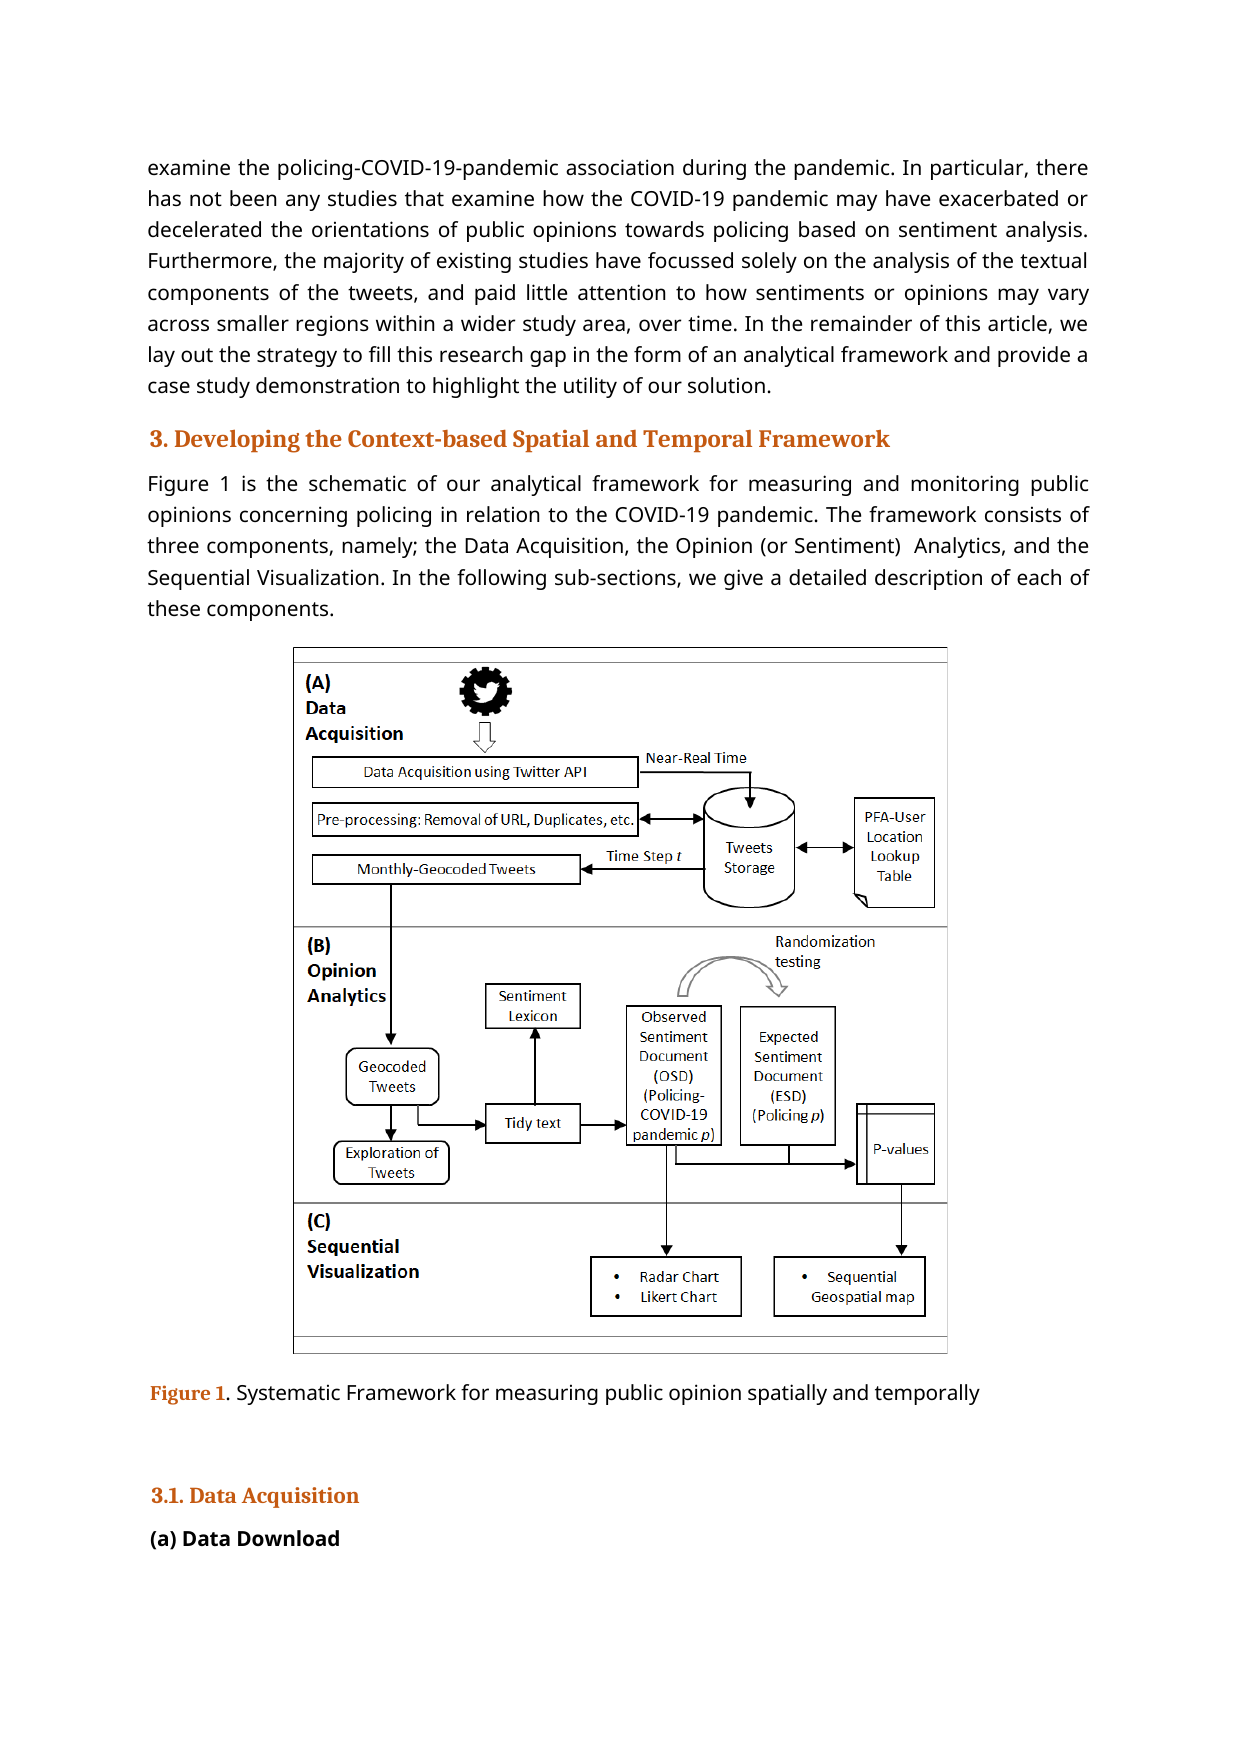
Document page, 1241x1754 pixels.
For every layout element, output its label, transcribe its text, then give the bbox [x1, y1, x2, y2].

text Figure 1. Systematic Framework for measuring public opinion spatially and temporally [150, 1378, 1090, 1407]
text 3. Developing the Context-based Spatial and Temporal Framework [150, 425, 1090, 454]
picture [292, 647, 948, 1354]
text (a) Data Download [150, 1522, 1090, 1553]
text 3.1. Data Acquisition [151, 1483, 1090, 1509]
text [147, 150, 1090, 400]
text Figure 1 is the schematic of our analytical framework for measuring and monitoring public opinions concerning policing in relation to the COVID-19 pandemic. The framework consists of three components, namely; the Data Acquisition, the Opinion (or Sentiment) Analytics, and the Sequential Visualization. In the following sub-sections, we give a detailed description of each of these components. [147, 466, 1090, 622]
